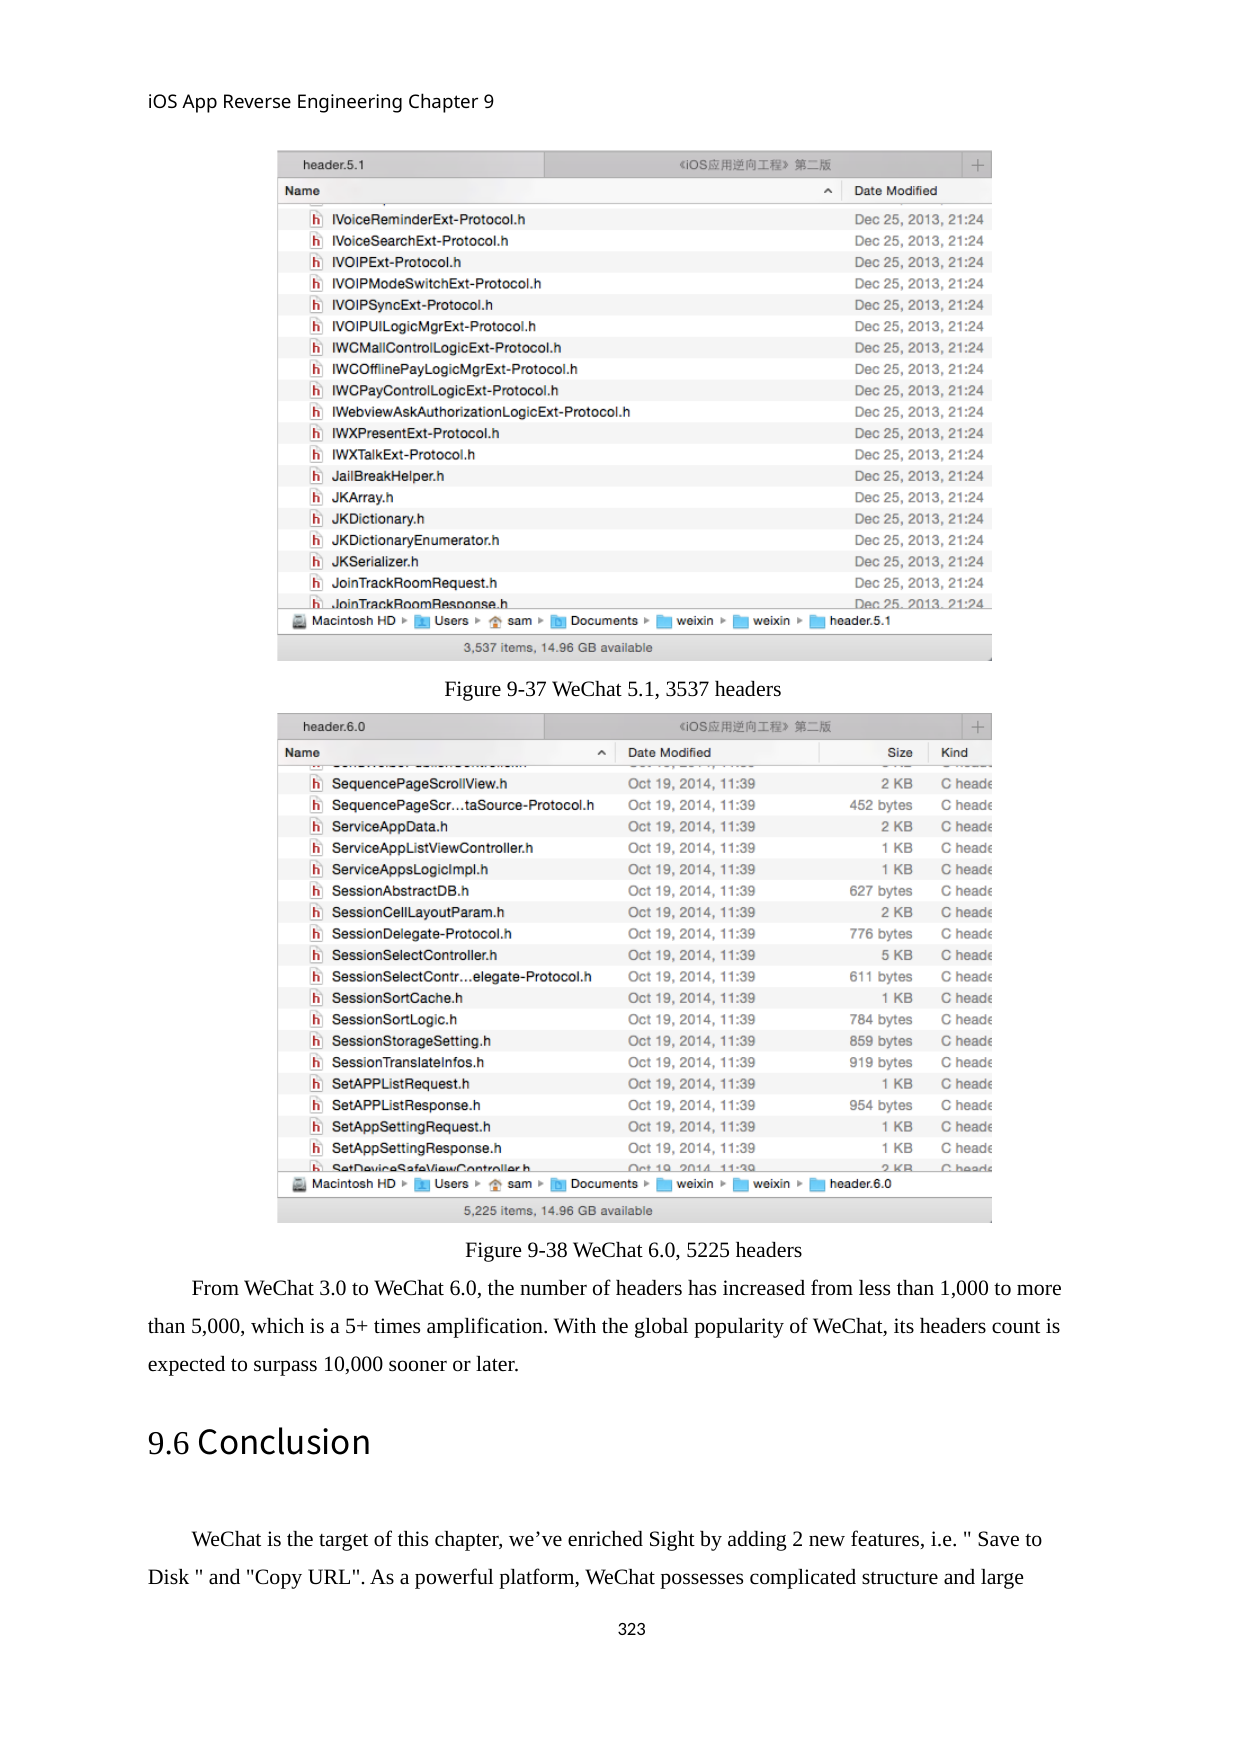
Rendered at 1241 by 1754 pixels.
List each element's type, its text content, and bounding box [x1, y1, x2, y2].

picture [277, 713, 992, 1223]
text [148, 1526, 1078, 1589]
text Figure 9-38 WeChat 6.0, 5225 headers [148, 1237, 1078, 1262]
picture [277, 150, 992, 661]
subtitle 9.6 Conclusion [148, 1415, 1078, 1464]
text Figure 9-37 WeChat 5.1, 3537 headers [148, 676, 1078, 701]
text From WeChat 3.0 to WeChat 6.0, the number of headers has increased from less than 1,000 to more than 5,000, which is a 5+ times amplification. With the global popularity of WeChat, its headers count is expected to surpass 10,000 sooner or later. [148, 1275, 1078, 1376]
